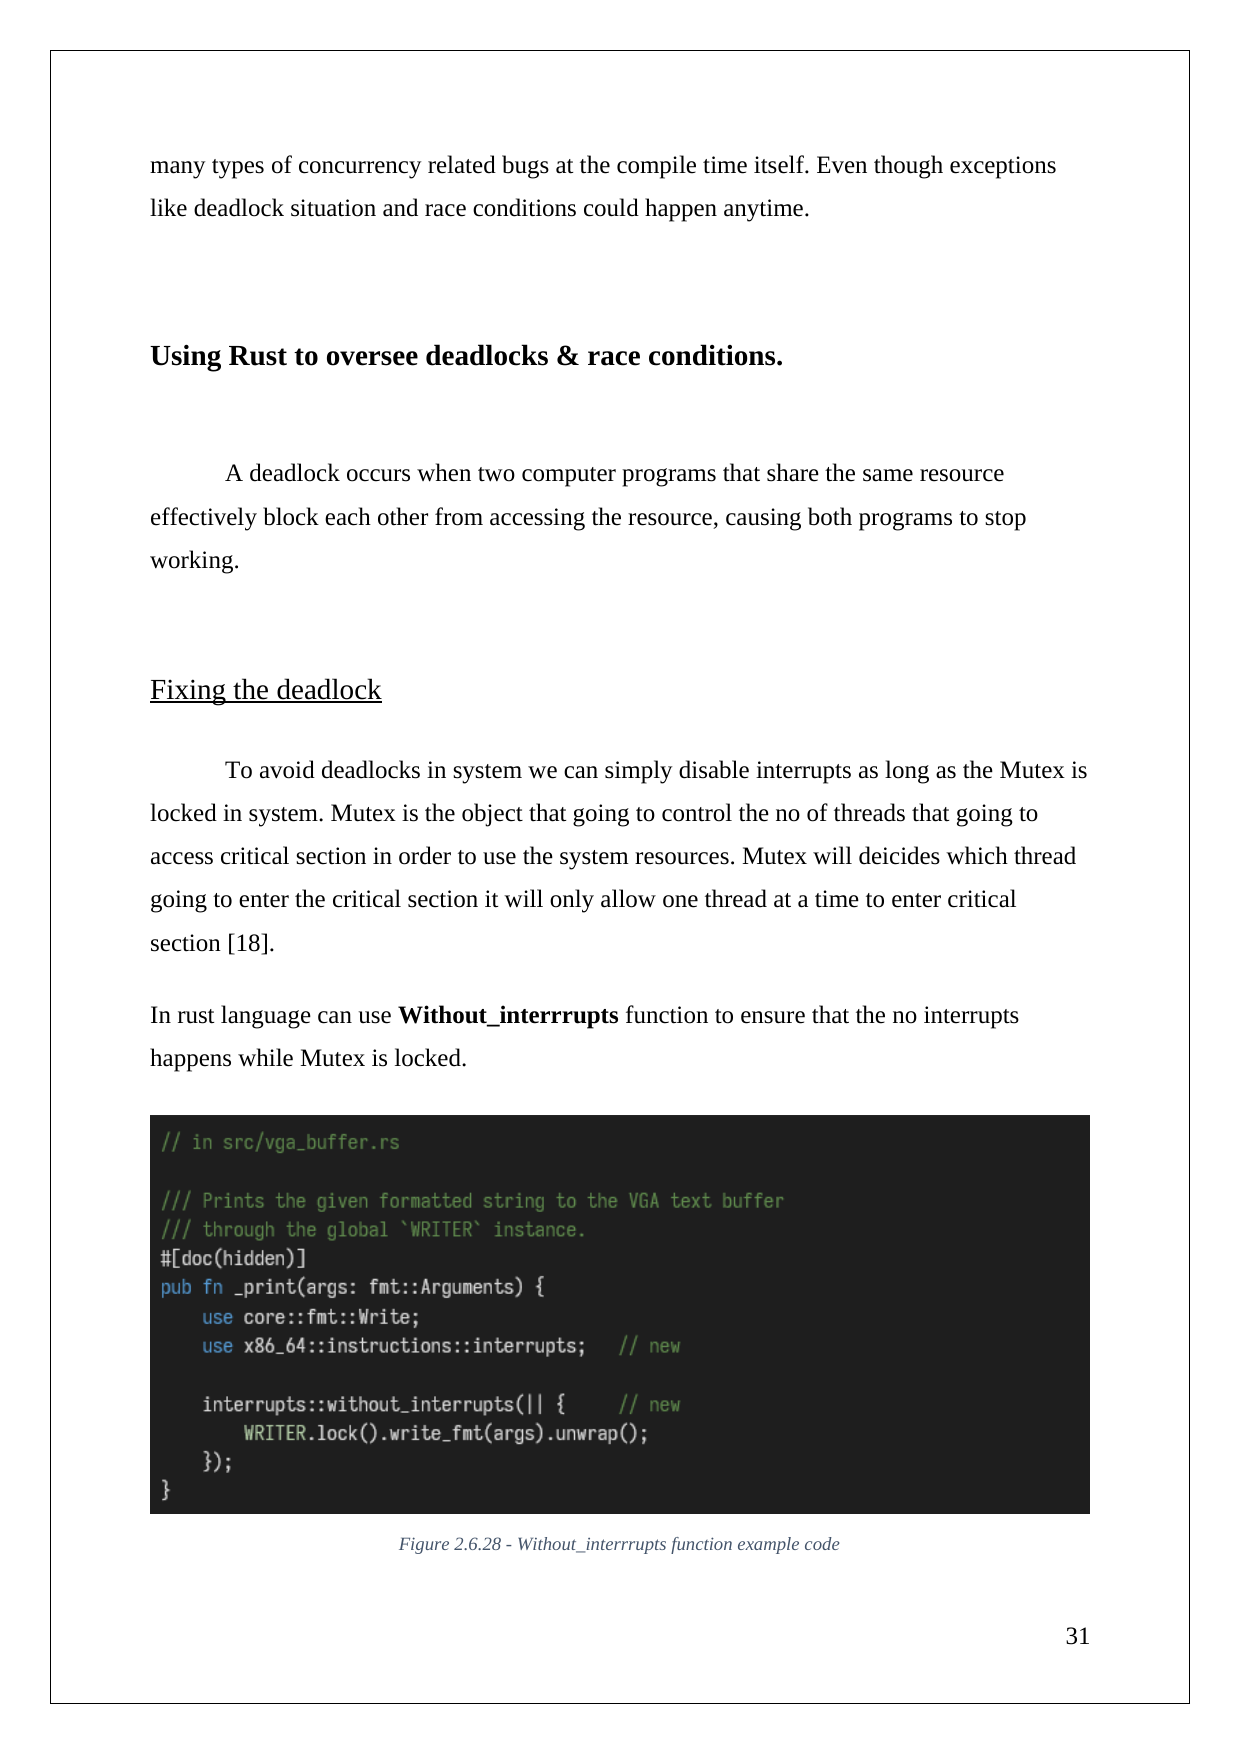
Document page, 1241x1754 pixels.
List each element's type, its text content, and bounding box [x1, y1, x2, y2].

text Fixing the deadlock [150, 672, 1090, 706]
text A deadlock occurs when two computer programs that share the same resource effectively block each other from accessing the resource, causing both programs to stop working. [150, 458, 1090, 573]
text To avoid deadlocks in system we can simply disable interrupts as long as the Mutex is locked in system. Mutex is the object that going to control the no of threads that going to access critical section in order to use the system resources. Mutex will deicides which thread going to enter the critical section it will only allow one thread at a time to enter critical section. [150, 755, 1090, 956]
text In rust language can use Without_interrrupts function to ensure that the no interrupts happens while Mutex is locked. [150, 1000, 1090, 1072]
subtitle Using Rust to oversee deadlocks & race conditions. [150, 338, 1090, 371]
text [150, 150, 1090, 222]
picture [150, 1115, 1090, 1514]
